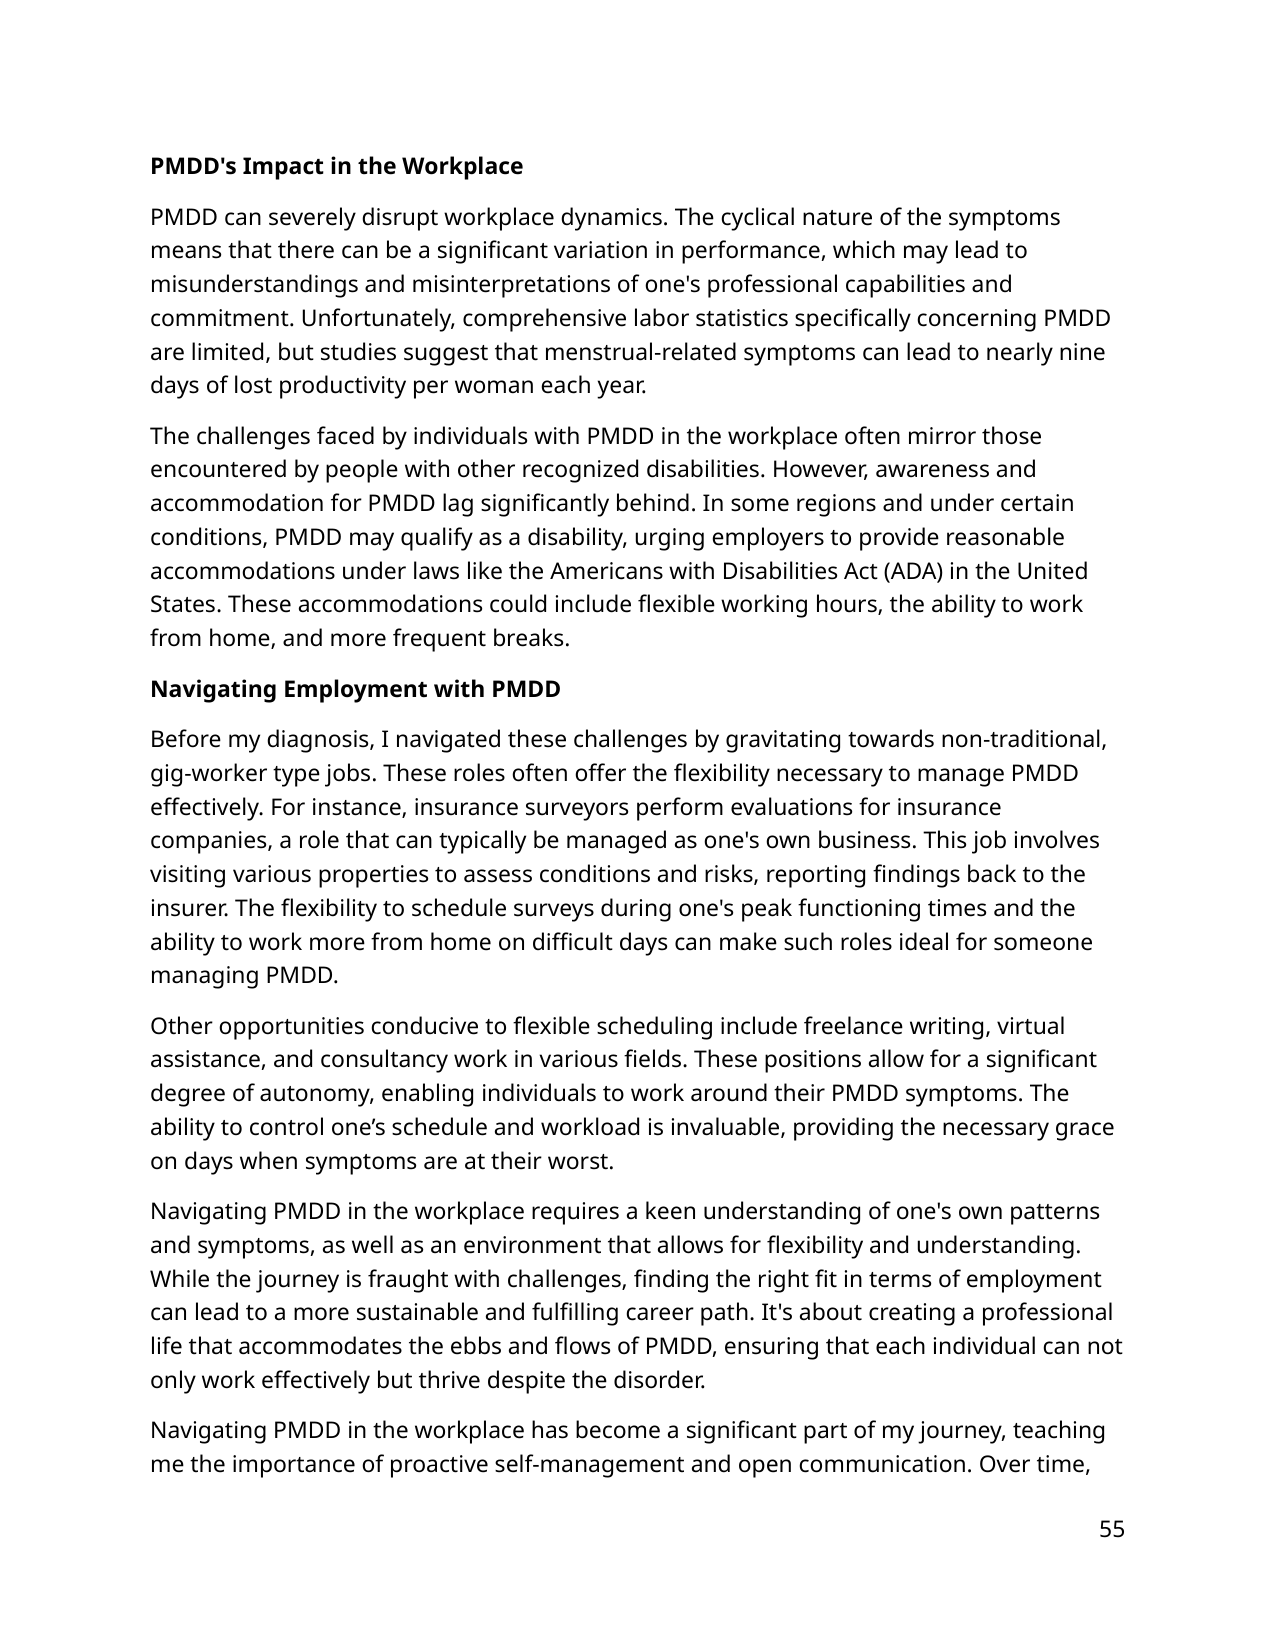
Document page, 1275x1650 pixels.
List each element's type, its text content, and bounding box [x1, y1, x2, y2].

text PMDD's Impact in the Workplace [150, 150, 1125, 181]
text Navigating Employment with PMDD [150, 672, 1125, 704]
text Navigating PMDD in the workplace requires a keen understanding of one's own patterns and symptoms, as well as an environment that allows for flexibility and understanding. While the journey is fraught with challenges, finding the right fit in terms of employment can lead to a more sustainable and fulfilling career path. It's about creating a professional life that accommodates the ebbs and flows of PMDD, ensuring that each individual can not only work effectively but thrive despite the disorder. [150, 1195, 1125, 1395]
text Other opportunities conducive to flexible scheduling include freelance writing, virtual assistance, and consultancy work in various fields. These positions allow for a significant degree of autonomy, enabling individuals to work around their PMDD symptoms. The ability to control one’s schedule and workload is invaluable, providing the necessary grace on days when symptoms are at their worst. [150, 1009, 1125, 1176]
text PMDD can severely disrupt workplace dynamics. The cyclical nature of the symptoms means that there can be a significant variation in performance, which may lead to misunderstandings and misinterpretations of one's professional capabilities and commitment. Unfortunately, comprehensive labor statistics specifically concerning PMDD are limited, but studies suggest that menstrual-related symptoms can lead to nearly nine days of lost productivity per woman each year. [150, 200, 1125, 400]
text Before my diagnosis, I navigated these challenges by gravitating towards non-traditional, gig-worker type jobs. These roles often offer the flexibility necessary to manage PMDD effectively. For instance, insurance surveyors perform evaluations for insurance companies, a role that can typically be managed as one's own business. This job involves visiting various properties to assess conditions and risks, reporting findings back to the insurer. The flexibility to schedule surveys during one's peak functioning times and the ability to work more from home on difficult days can make such roles ideal for someone managing PMDD. [150, 723, 1125, 990]
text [150, 1414, 1125, 1479]
text The challenges faced by individuals with PMDD in the workplace often mirror those encountered by people with other recognized disabilities. However, awareness and accommodation for PMDD lag significantly behind. In some regions and under certain conditions, PMDD may qualify as a disability, urging employers to provide reasonable accommodations under laws like the Americans with Disabilities Act (ADA) in the United States. These accommodations could include flexible working hours, the ability to work from home, and more frequent breaks. [150, 419, 1125, 653]
